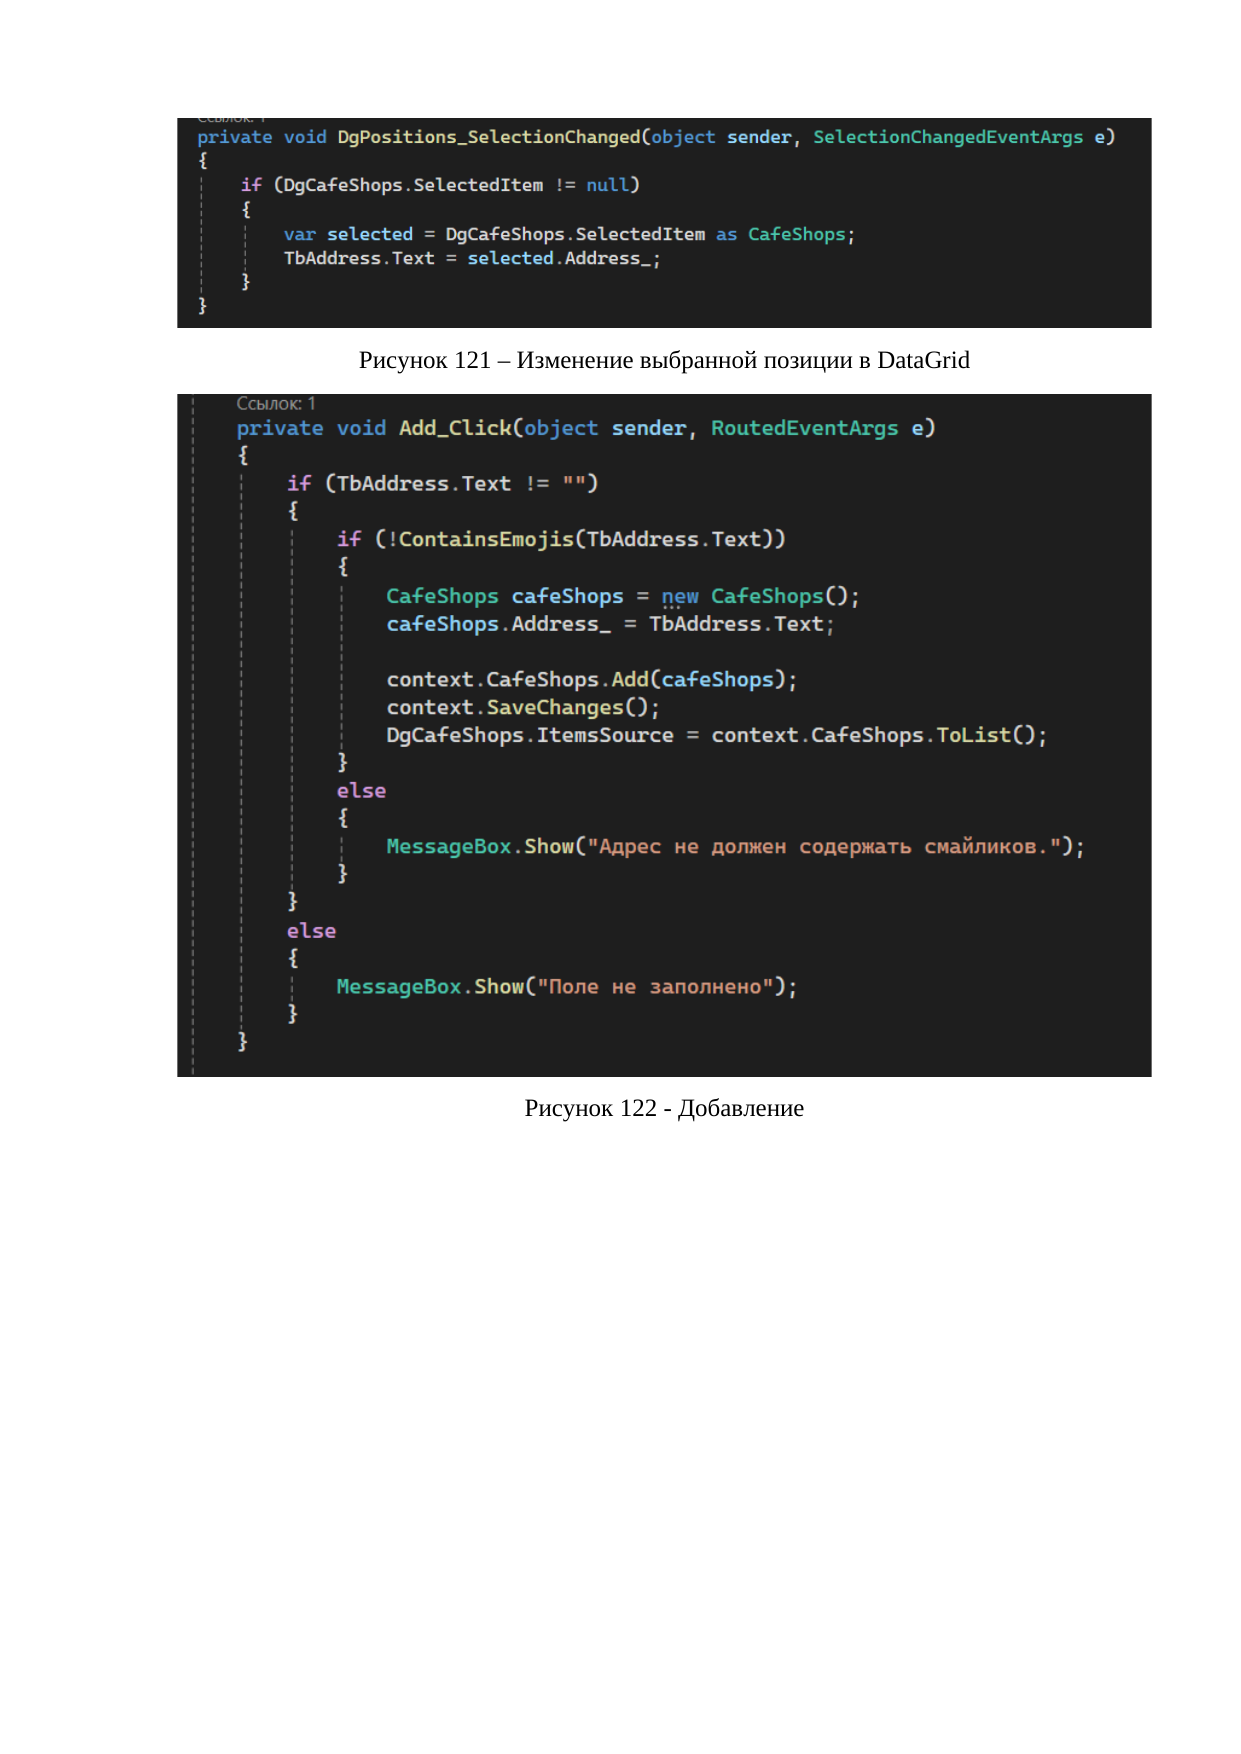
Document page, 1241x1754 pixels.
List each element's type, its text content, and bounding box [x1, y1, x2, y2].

picture [177, 118, 1152, 328]
text Рисунок - Добавление [177, 1093, 1152, 1122]
text Рисунок – Изменение выбранной позиции в DataGrid [177, 345, 1152, 373]
picture [177, 394, 1152, 1077]
